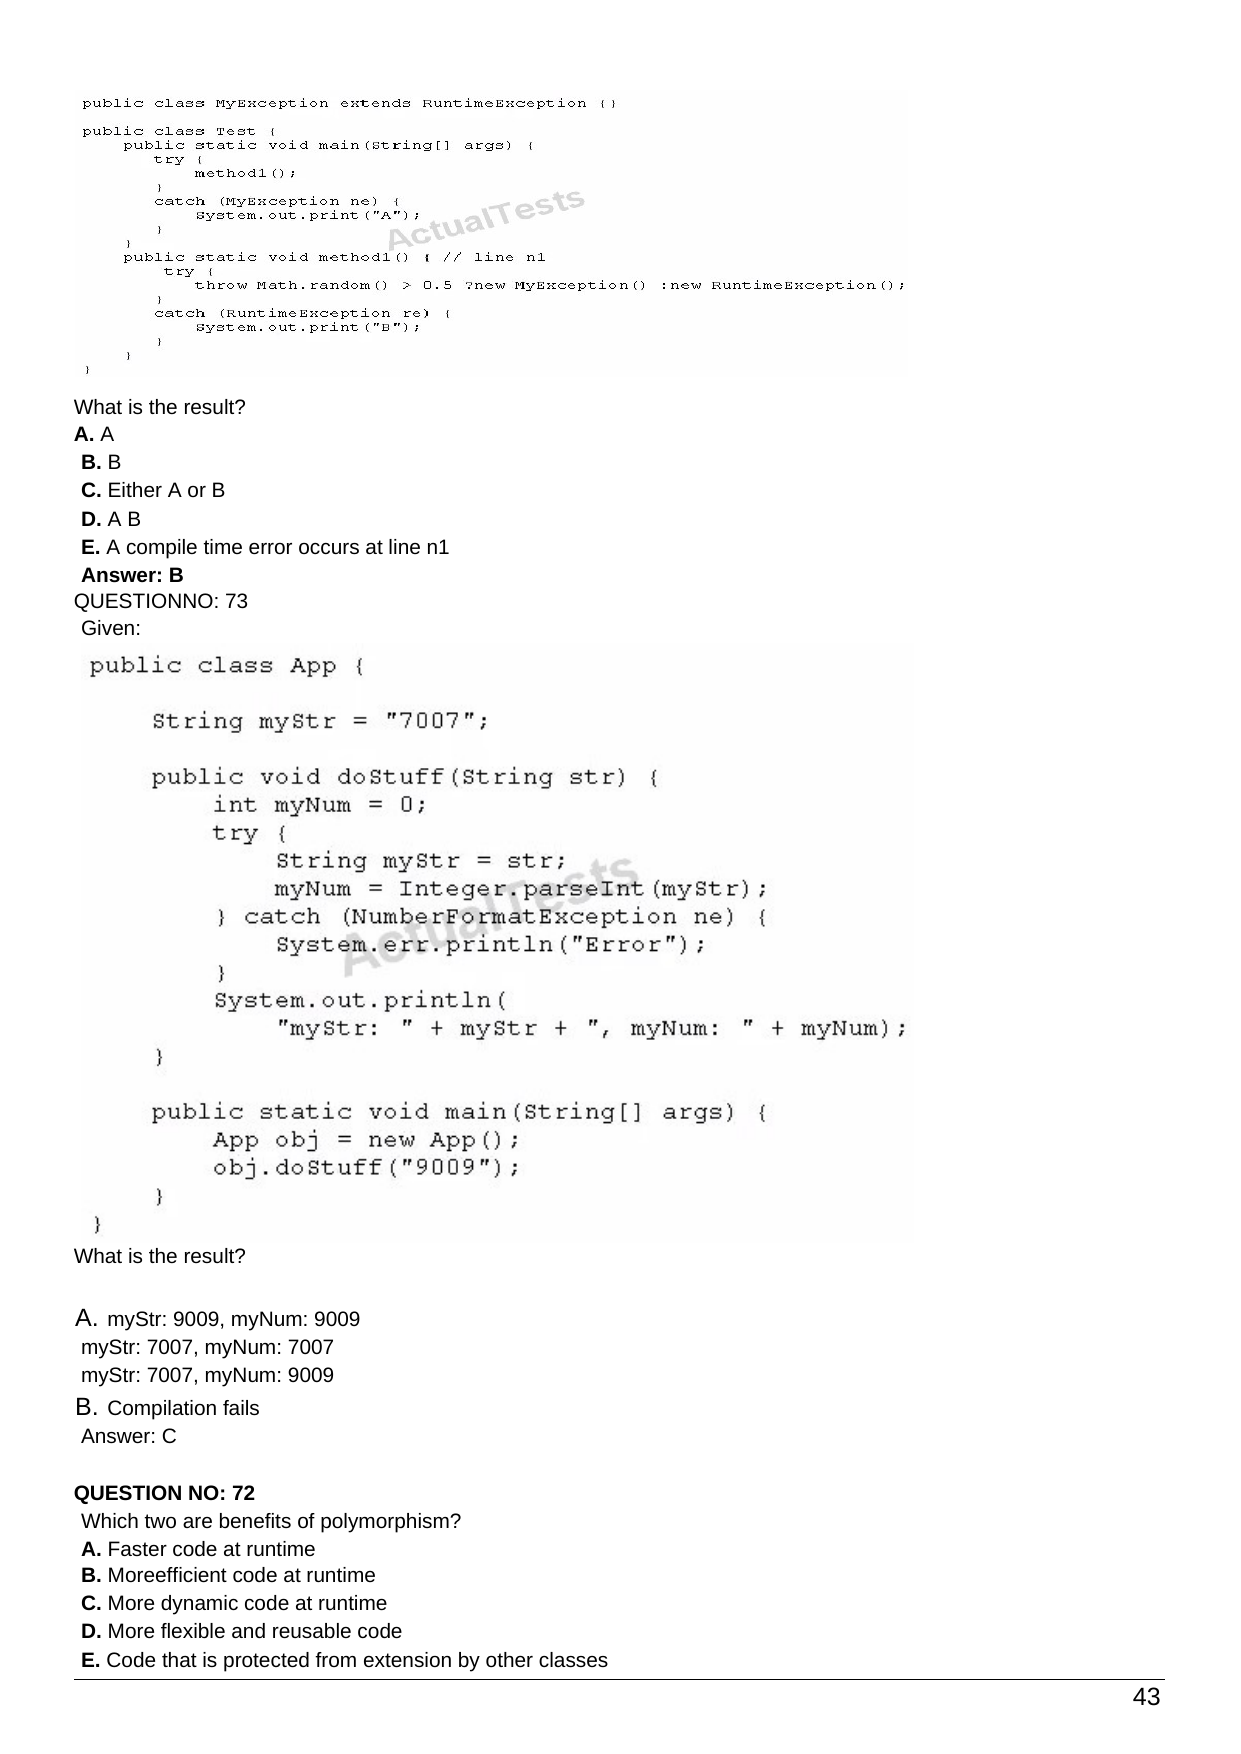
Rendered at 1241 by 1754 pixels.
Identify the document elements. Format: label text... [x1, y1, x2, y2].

text Given: [75, 616, 1130, 640]
text D. More flexible and reusable code [75, 1619, 1130, 1643]
text What is the result? [73, 395, 1130, 419]
text myStr: 7007, myNum: 7007 [75, 1335, 1130, 1359]
text D. A B [75, 506, 1130, 530]
text C. Either A or B [75, 478, 1130, 502]
text B. B [75, 450, 1130, 474]
text B. Moreefficient code at runtime [75, 1563, 1130, 1587]
list myStr: 9009, myNum: 9009 [75, 1302, 1130, 1331]
text C. More dynamic code at runtime [75, 1591, 1130, 1615]
text Answer: B [75, 563, 1130, 587]
text A. A [73, 422, 476, 446]
text QUESTION NO: 72 [73, 1481, 476, 1505]
text QUESTIONNO: 73 [73, 588, 1130, 612]
text myStr: 7007, myNum: 9009 [75, 1363, 1130, 1387]
text E. A compile time error occurs at line n1 [75, 534, 1130, 558]
text Which two are benefits of polymorphism? [75, 1509, 1130, 1533]
text Answer: C [75, 1424, 1130, 1448]
picture [75, 90, 908, 377]
text What is the result? [73, 1244, 1130, 1268]
list Compilation fails [75, 1391, 1130, 1420]
text A. Faster code at runtime [75, 1537, 1130, 1561]
text E. Code that is protected from extension by other classes [75, 1647, 1130, 1671]
picture [80, 643, 915, 1243]
